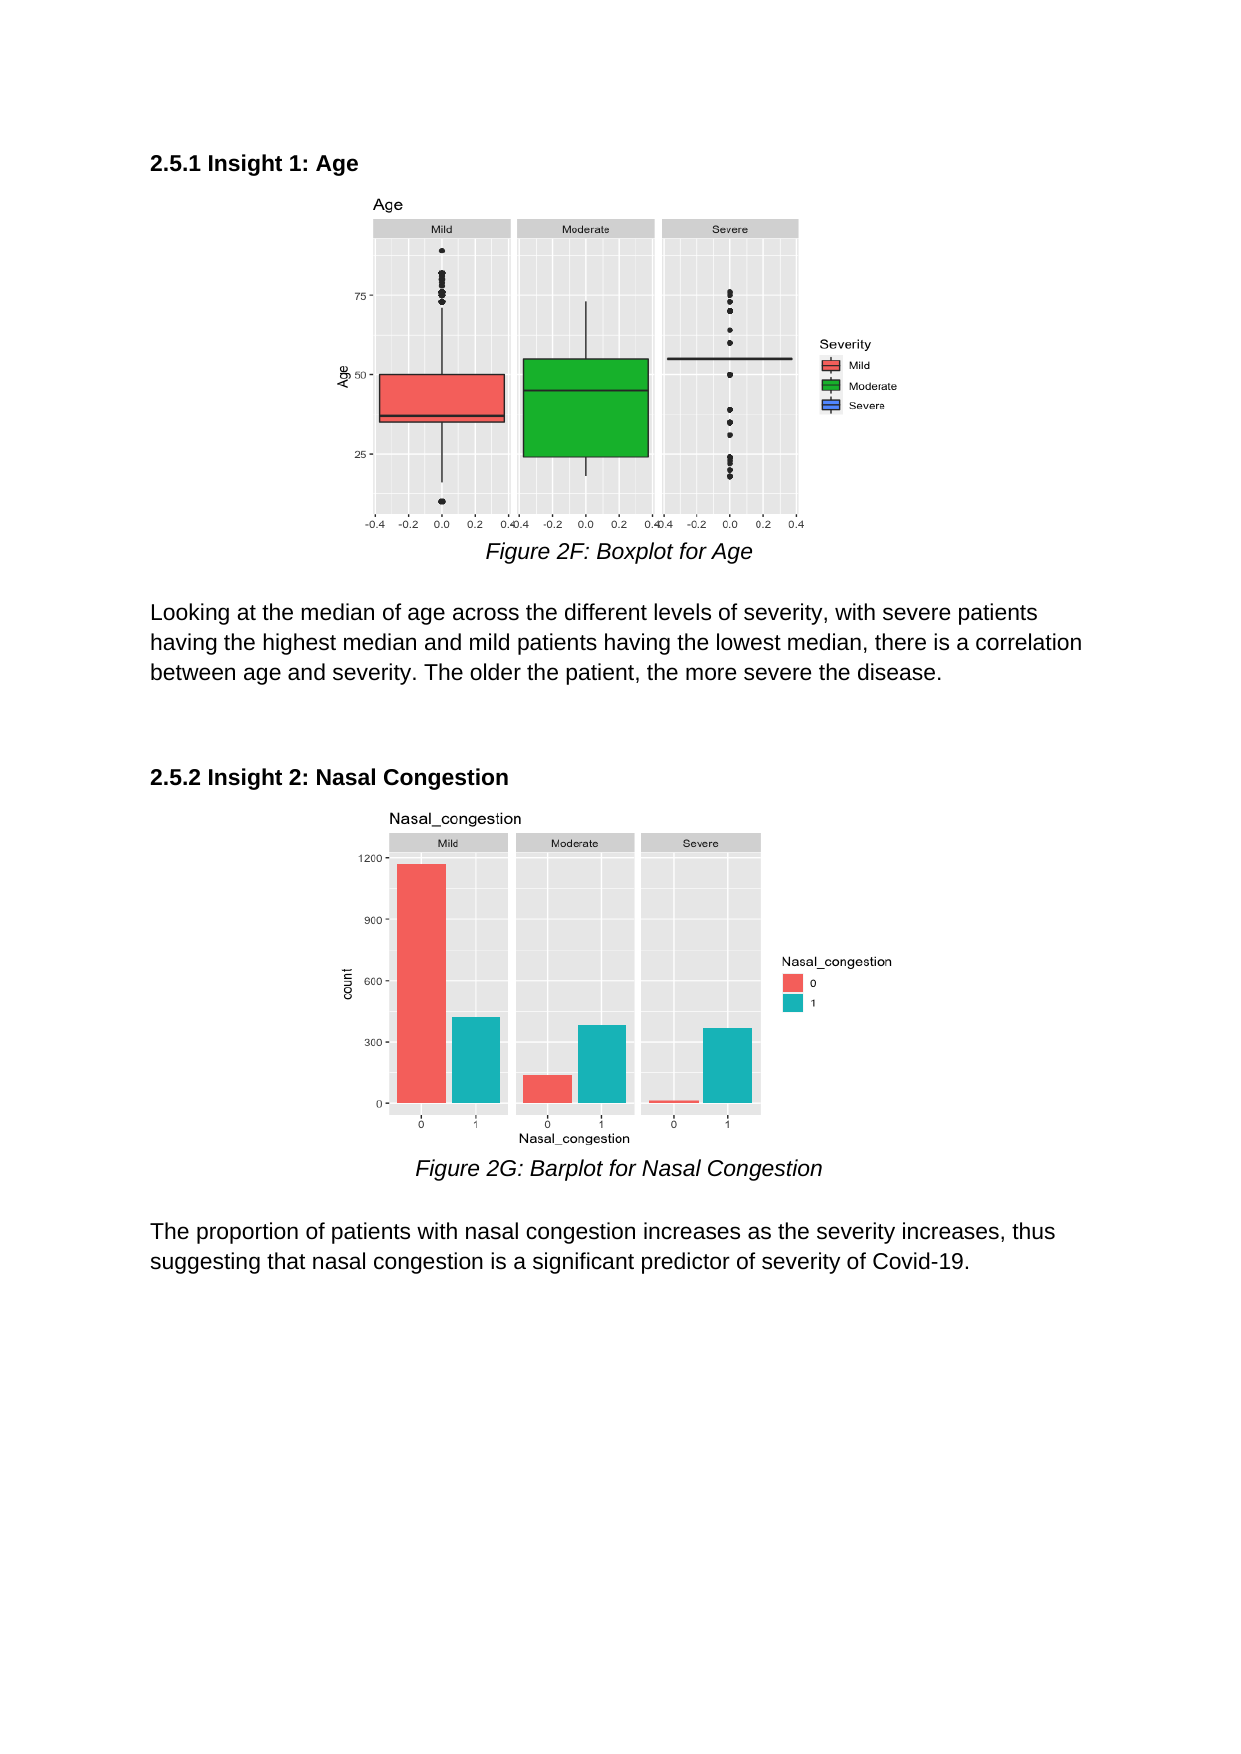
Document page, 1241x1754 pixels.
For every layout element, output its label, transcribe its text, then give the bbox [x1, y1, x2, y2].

text Figure 2F: Boxplot for Age [150, 538, 1090, 564]
picture [334, 806, 906, 1151]
text Looking at the median of age across the different levels of severity, with severe patients having the highest median and mild patients having the lowest median, there is a correlation between age and severity. The older the patient, the more severe the disease. [150, 598, 1090, 685]
subtitle 2.5.1 Insight 1: Age [150, 150, 1090, 176]
picture [330, 192, 911, 535]
text Figure 2G: Barplot for Nasal Congestion [150, 1154, 1090, 1181]
subtitle 2.5.2 Insight 2: Nasal Congestion [150, 764, 1090, 790]
text The proportion of patients with nasal congestion increases as the severity increases, thus suggesting that nasal congestion is a significant predictor of severity of Covid-19. [150, 1218, 1090, 1274]
